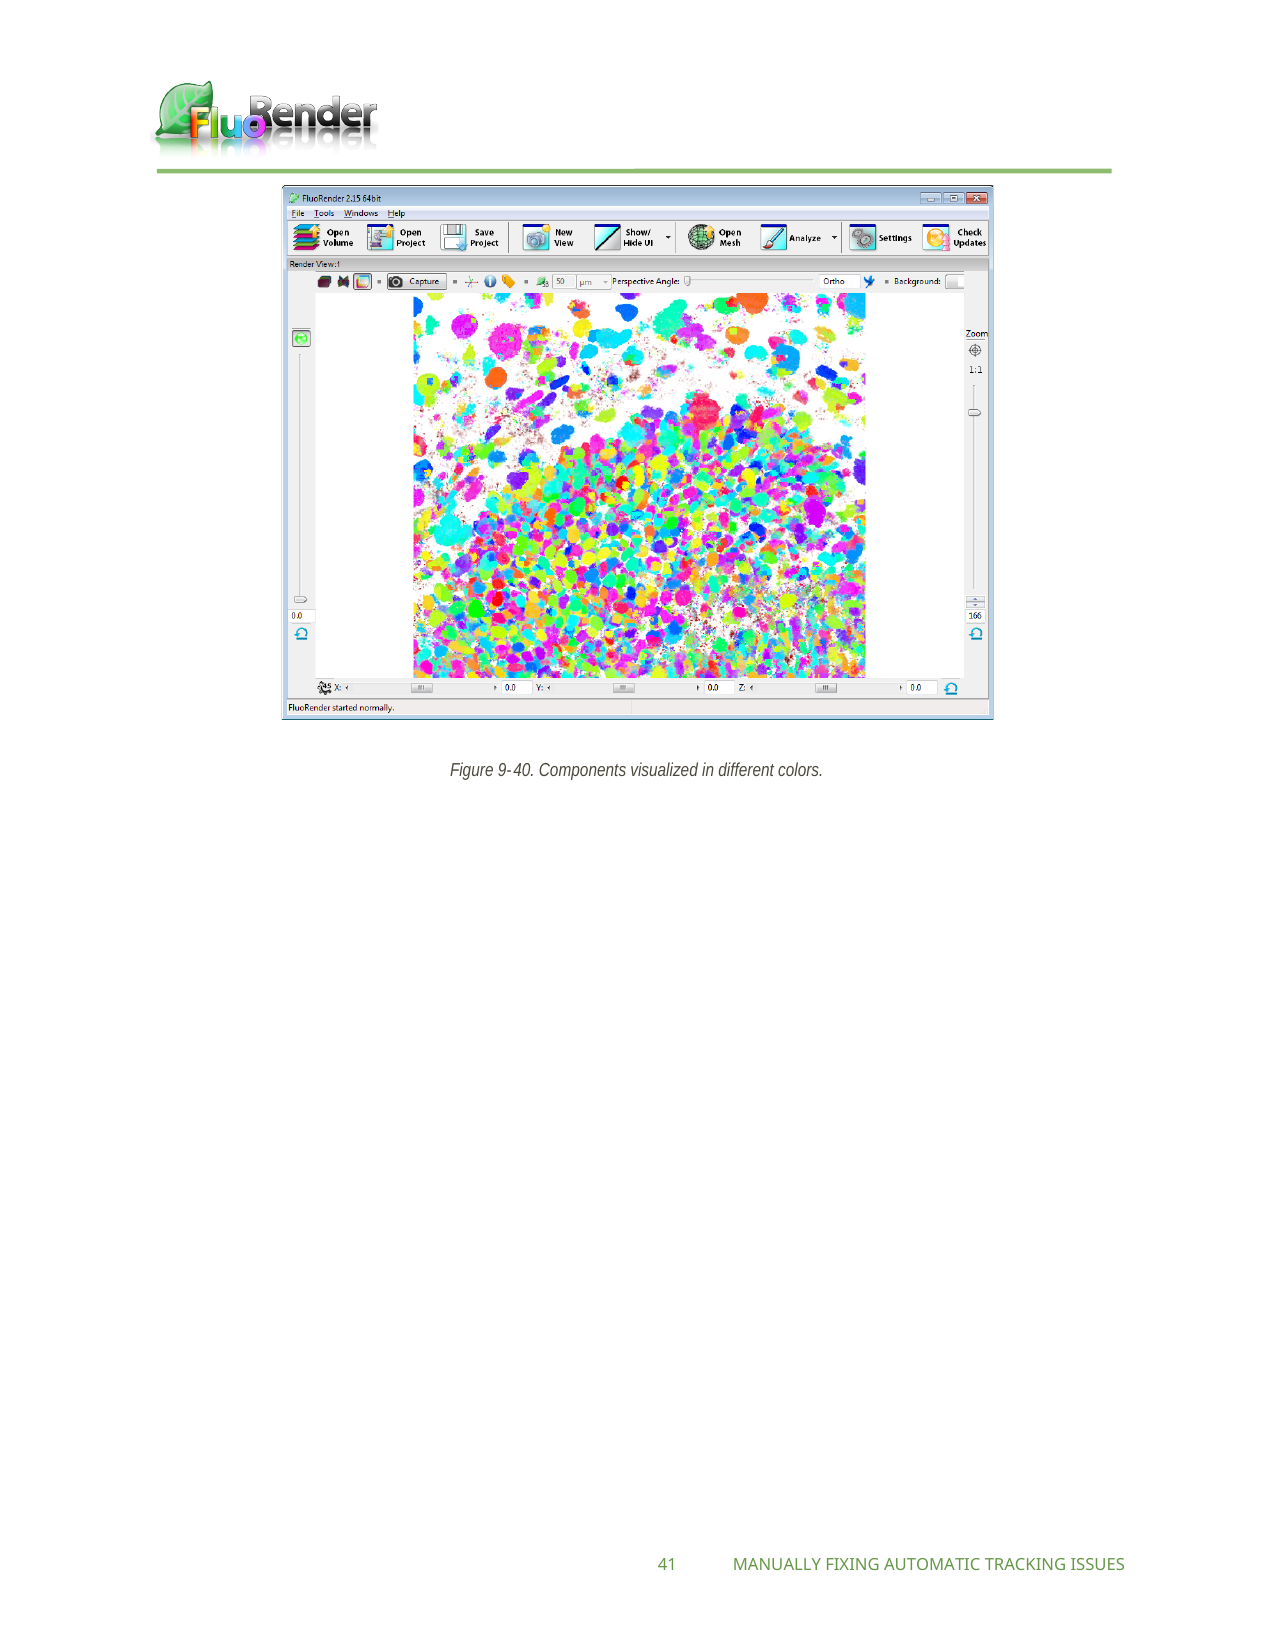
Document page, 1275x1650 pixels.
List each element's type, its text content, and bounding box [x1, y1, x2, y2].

picture [281, 185, 994, 720]
picture [150, 75, 379, 162]
